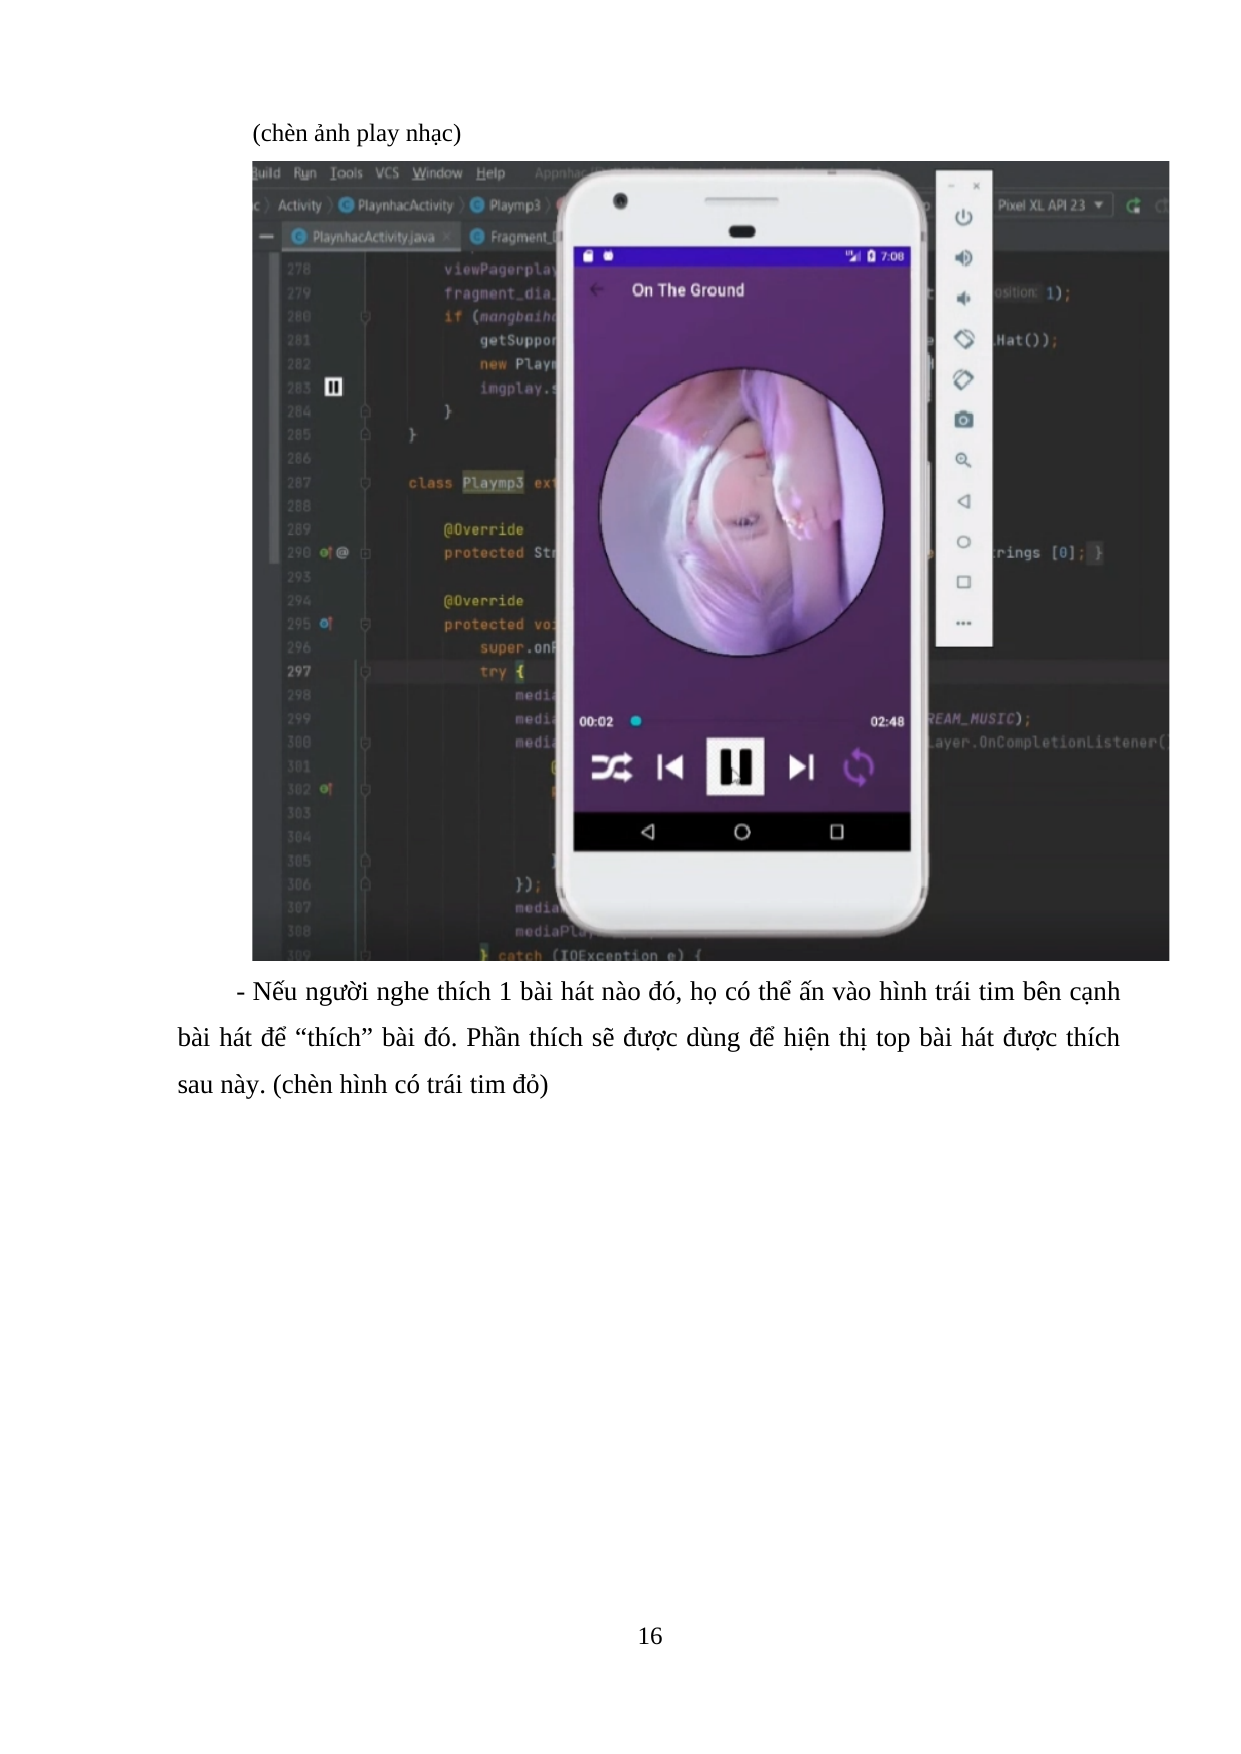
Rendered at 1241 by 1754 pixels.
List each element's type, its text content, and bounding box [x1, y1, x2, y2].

list (chèn ảnh play nhạc) [252, 118, 1122, 161]
picture [252, 161, 1170, 961]
list Nếu người nghe thích 1 bài hát nào đó, họ có thể ấn vào hình trái tim bên cạnh bài hát để “thích” bài đó. Phần thích sẽ được dùng để hiện thị top bài hát được thích sau này. (chèn hình có trái tim đỏ) [177, 975, 1122, 1099]
